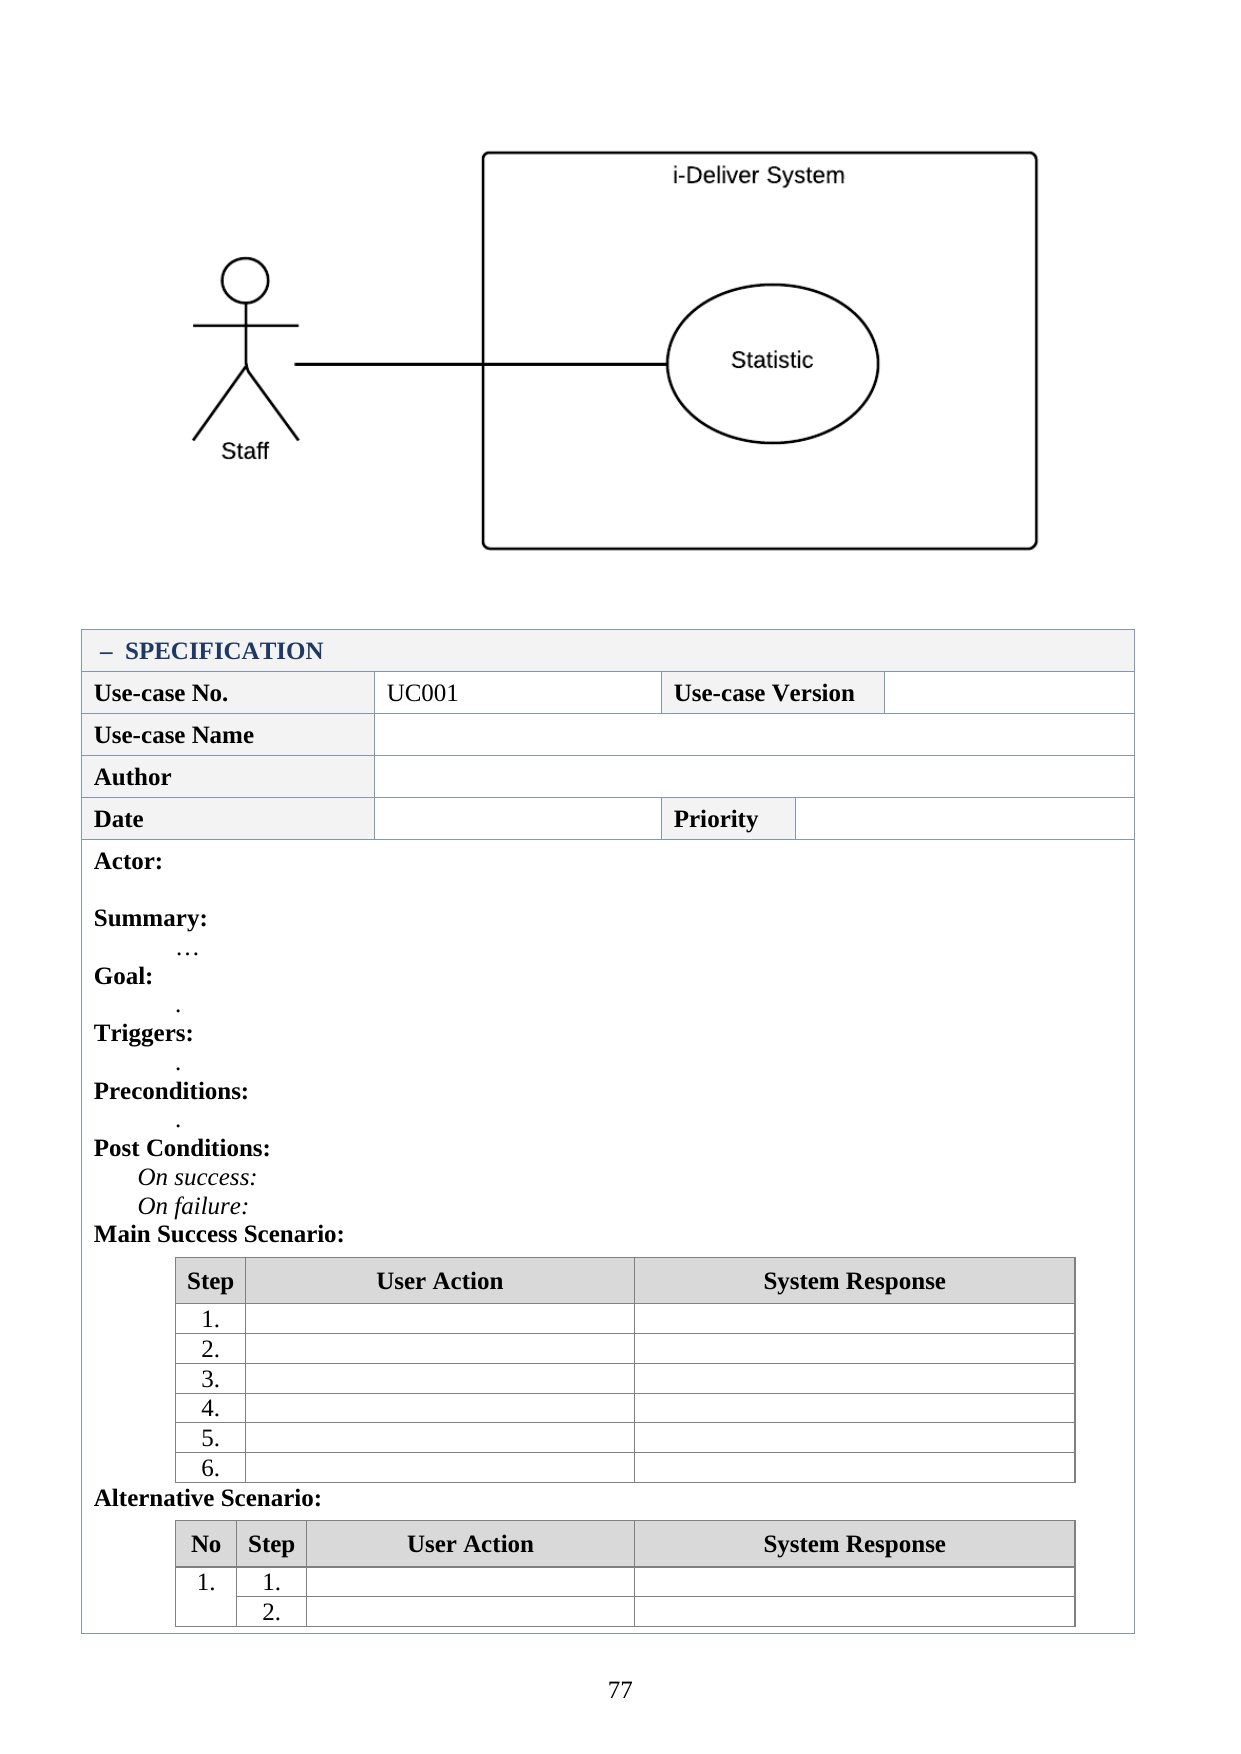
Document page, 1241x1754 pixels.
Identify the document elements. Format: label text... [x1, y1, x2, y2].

table_cell Priority [662, 798, 795, 839]
table_cell [885, 672, 1134, 713]
table_cell Use-case Name [82, 714, 374, 755]
table_cell Use-case No. [82, 672, 374, 713]
table_cell [375, 756, 1134, 797]
table_cell Author [82, 756, 374, 797]
picture [112, 103, 1128, 611]
table_cell Use-case Version [662, 672, 884, 713]
table_cell UC001 [375, 672, 661, 713]
table_cell [796, 798, 1134, 839]
table_header – SPECIFICATION [82, 630, 1134, 671]
table_cell [375, 714, 1134, 755]
table_cell Date [82, 798, 374, 839]
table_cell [82, 840, 1134, 1633]
table_cell [375, 798, 661, 839]
